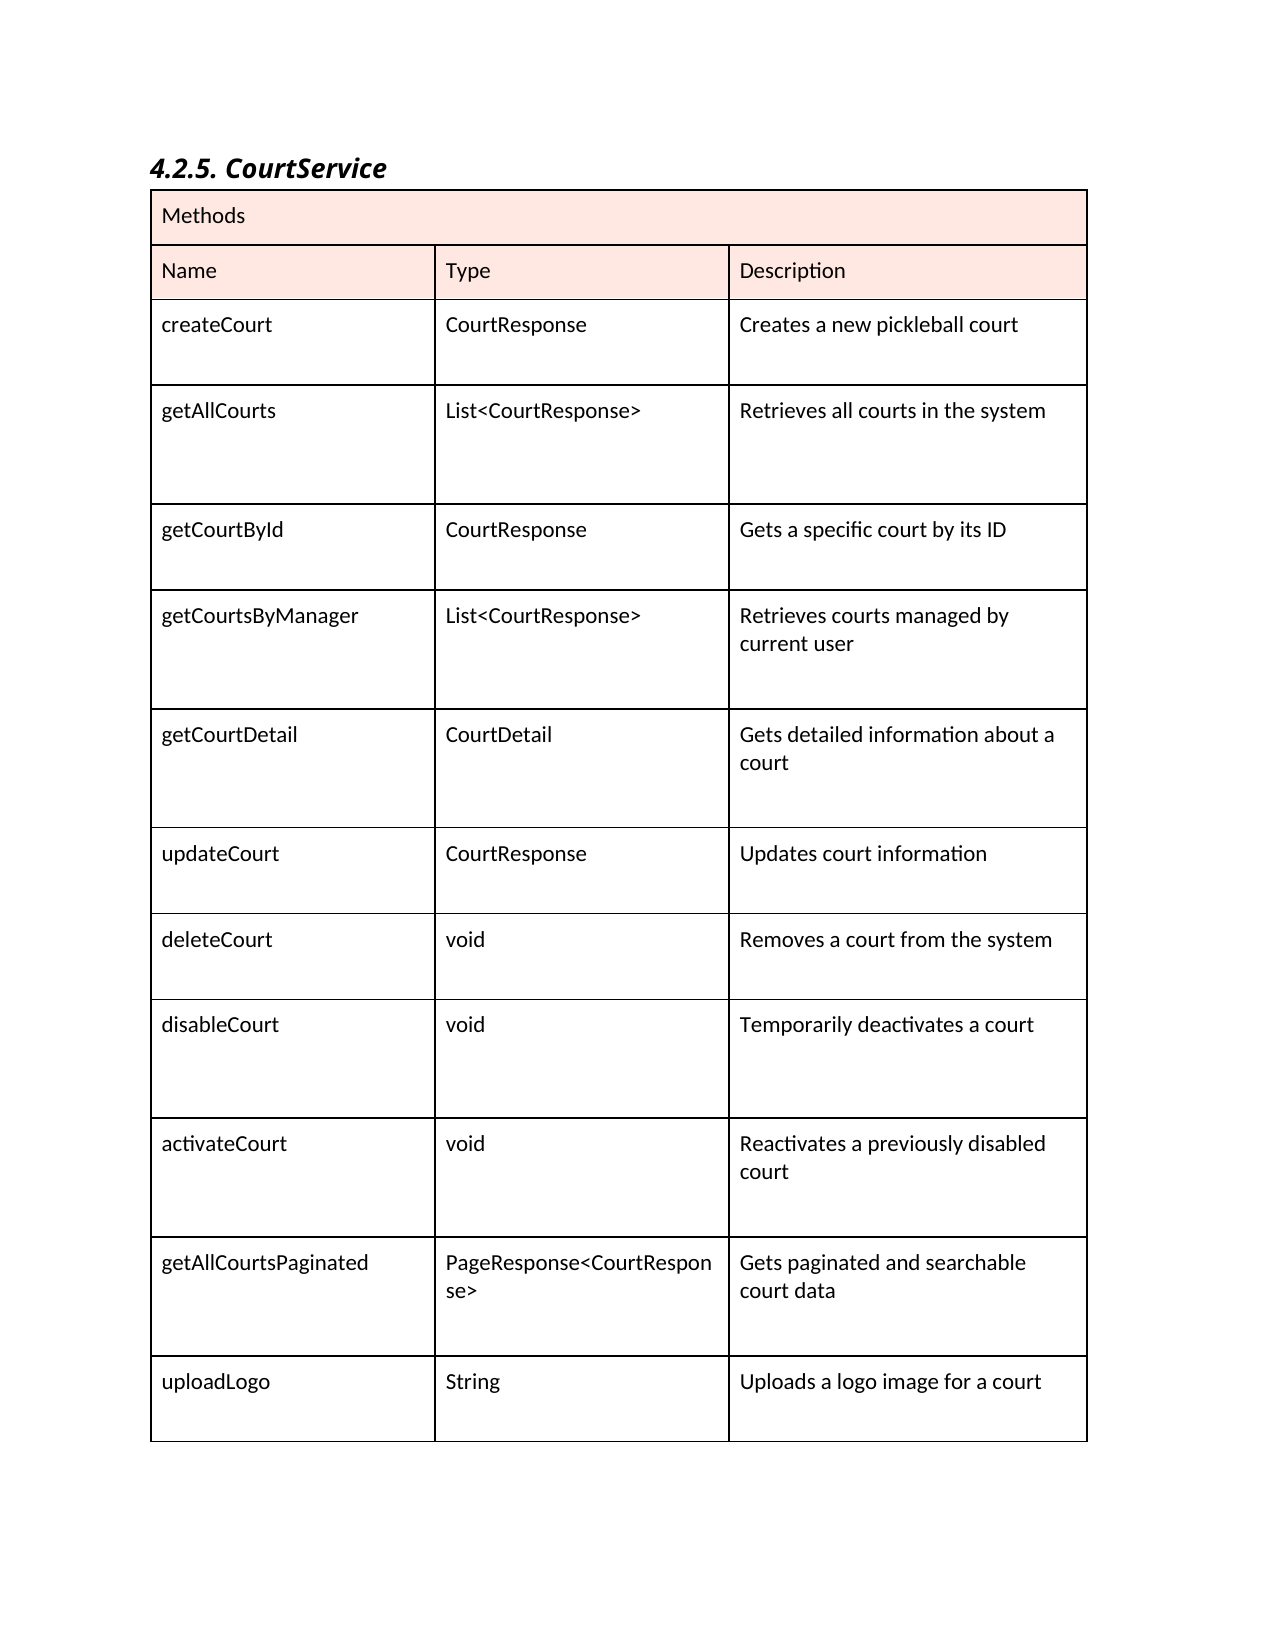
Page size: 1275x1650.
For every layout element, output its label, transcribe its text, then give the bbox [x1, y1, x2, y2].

subtitle 4.2.5. CourtService [150, 150, 1125, 187]
